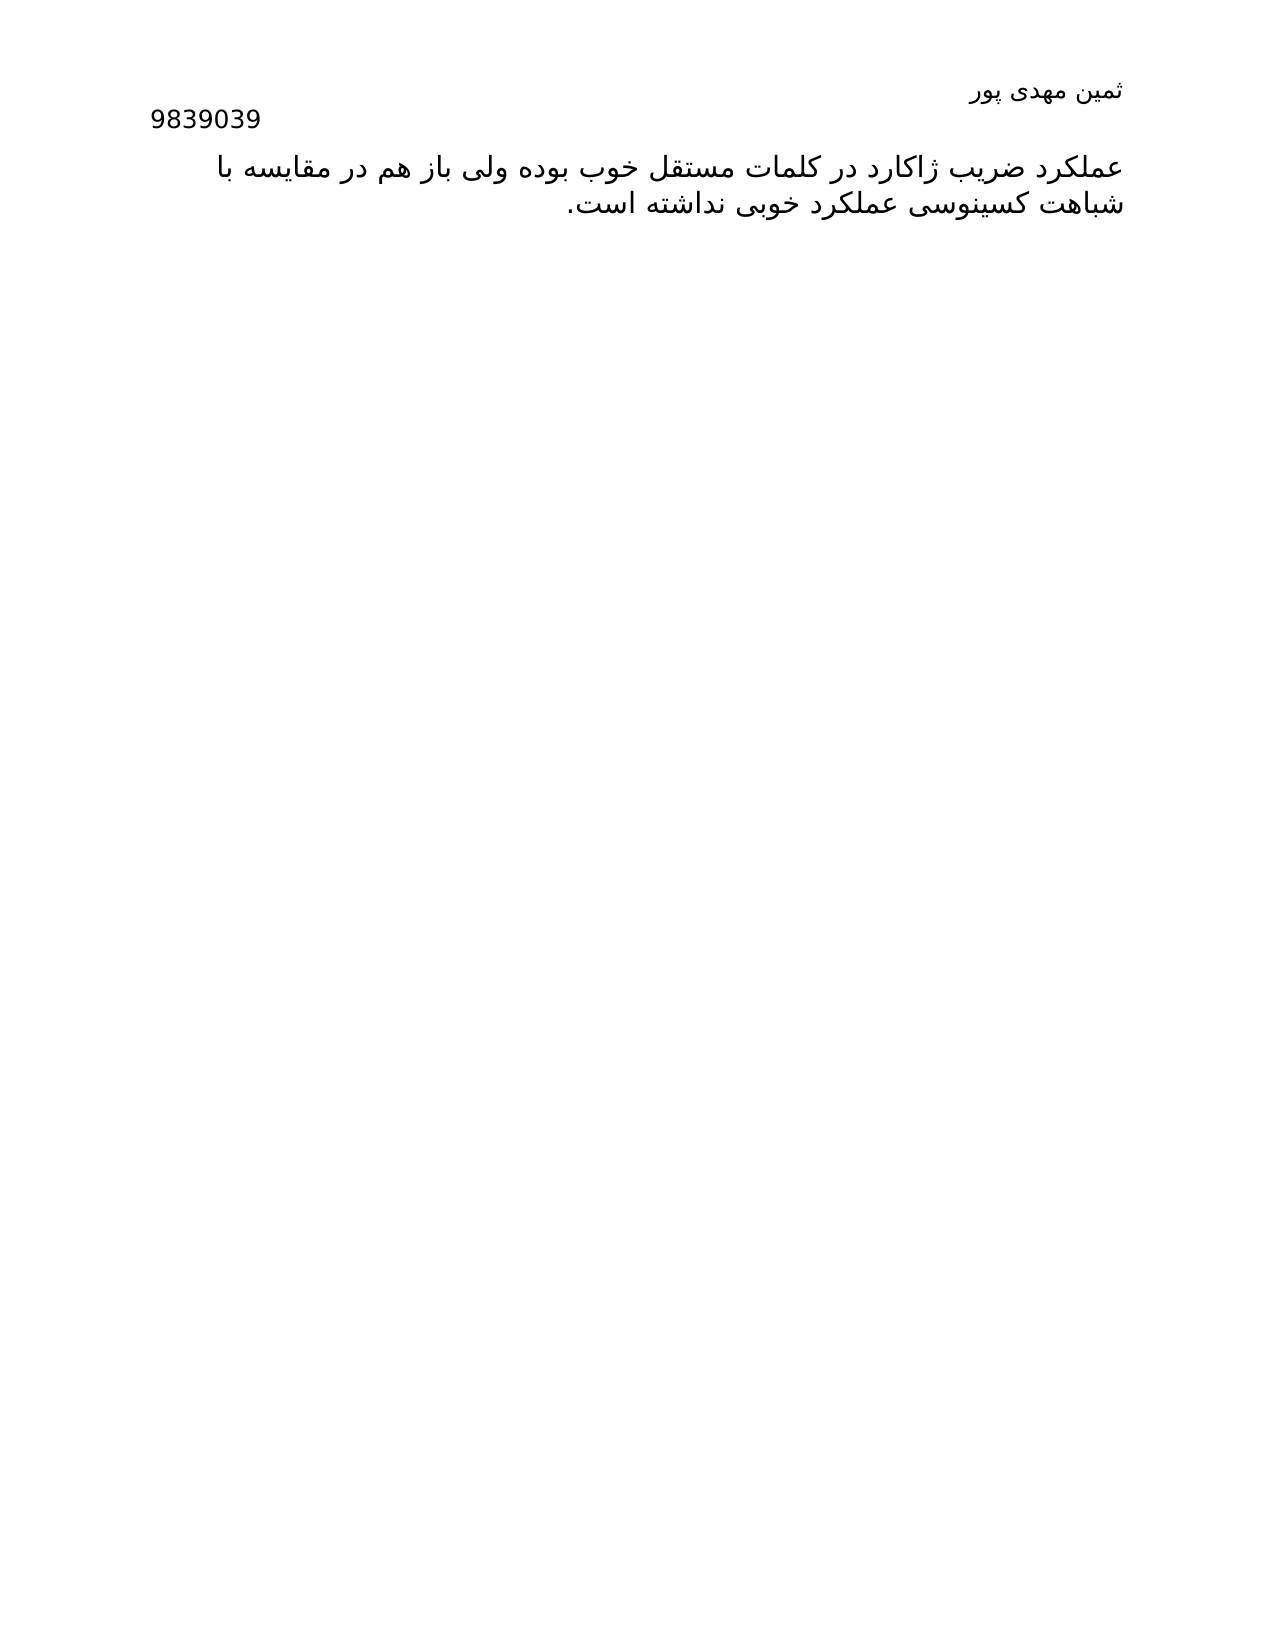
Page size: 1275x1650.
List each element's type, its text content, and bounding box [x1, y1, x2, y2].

text عملکرد ضریب ژاکارد در کلمات مستقل خوب بوده ولی باز هم در مقایسه با شباهت کسینوسی عملکرد خوبی نداشته است. [150, 150, 1125, 221]
